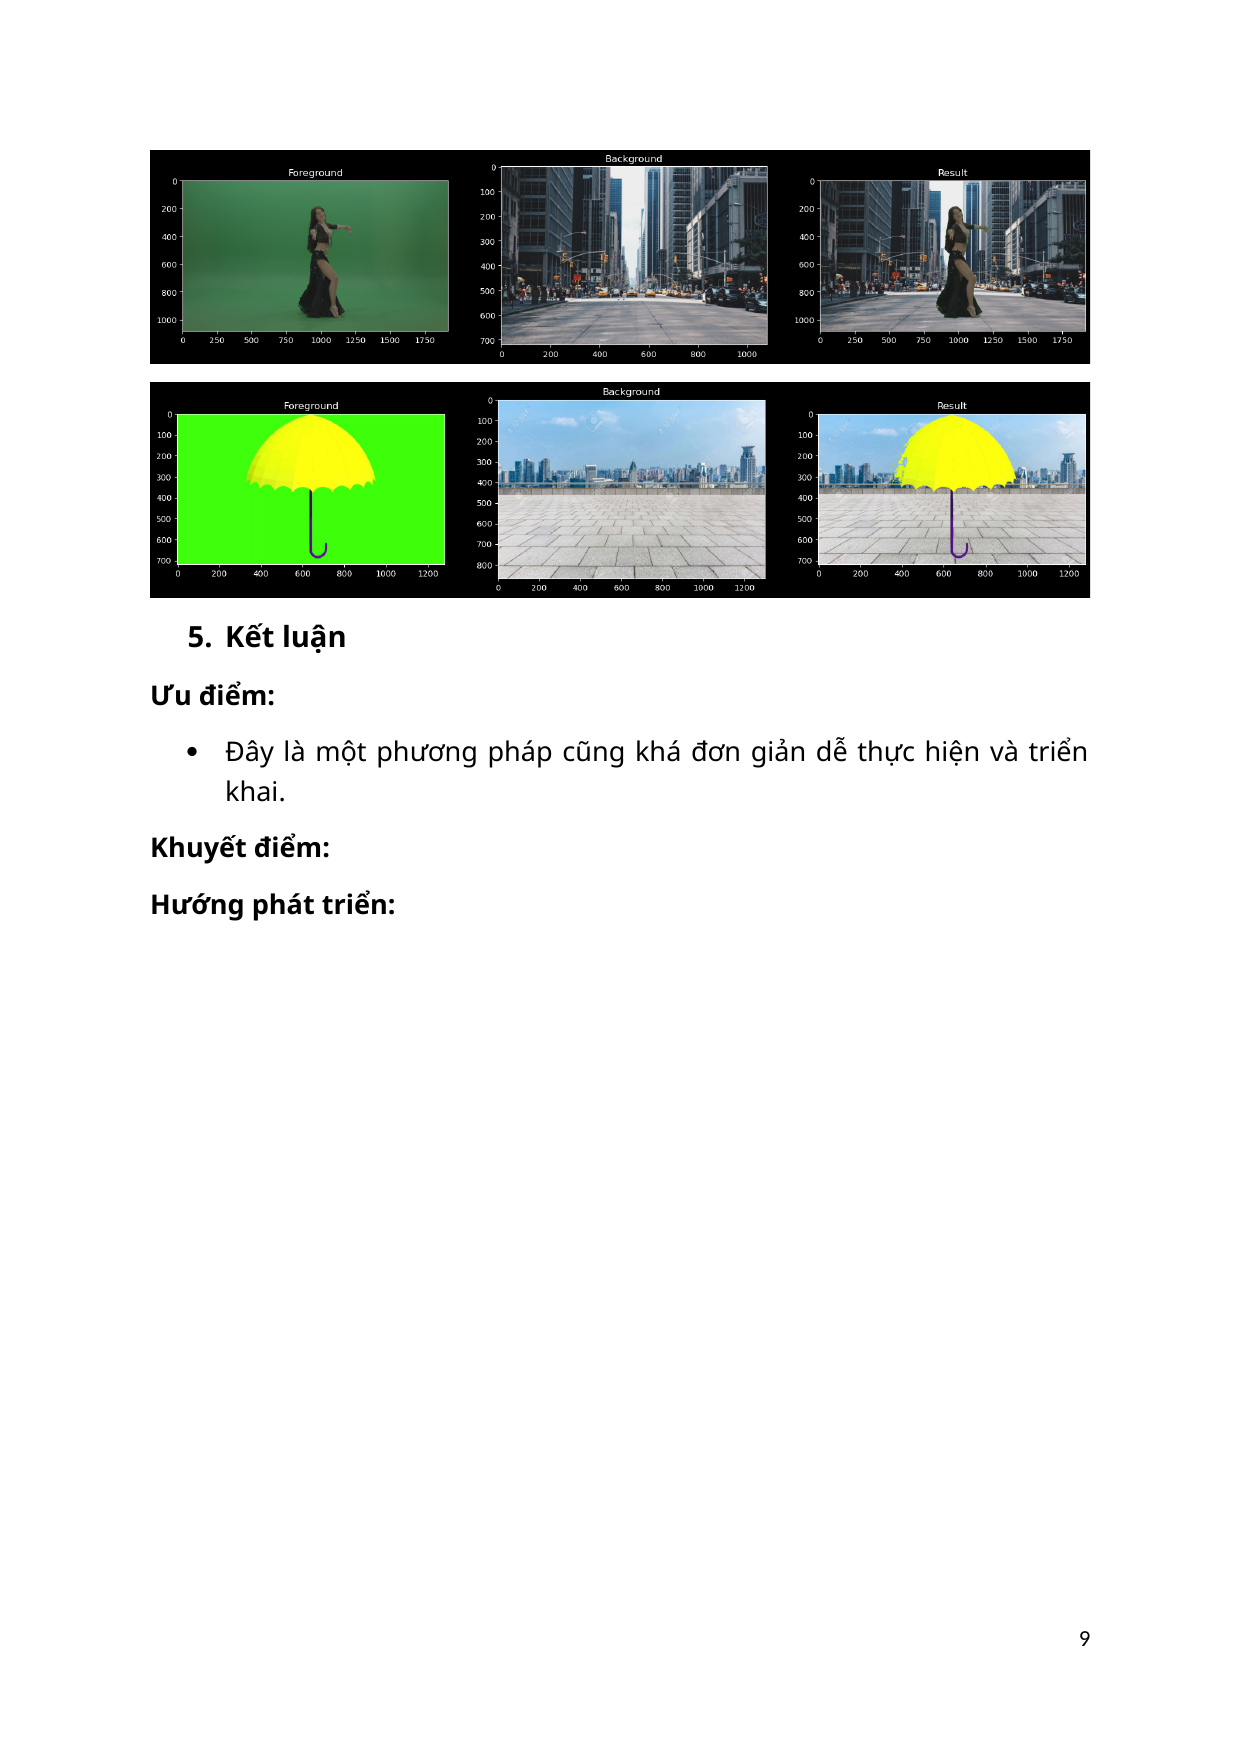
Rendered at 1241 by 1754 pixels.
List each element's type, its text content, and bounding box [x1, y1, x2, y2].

picture [150, 150, 1091, 364]
list Đây là một phương pháp cũng khá đơn giản dễ thực hiện và triển khai. [187, 733, 1090, 809]
list Kết luận [187, 617, 1090, 656]
text Hướng phát triển: [150, 885, 1090, 922]
picture [150, 382, 1091, 598]
text Ưu điểm: [150, 676, 1090, 713]
text Khuyết điểm: [150, 829, 1090, 866]
